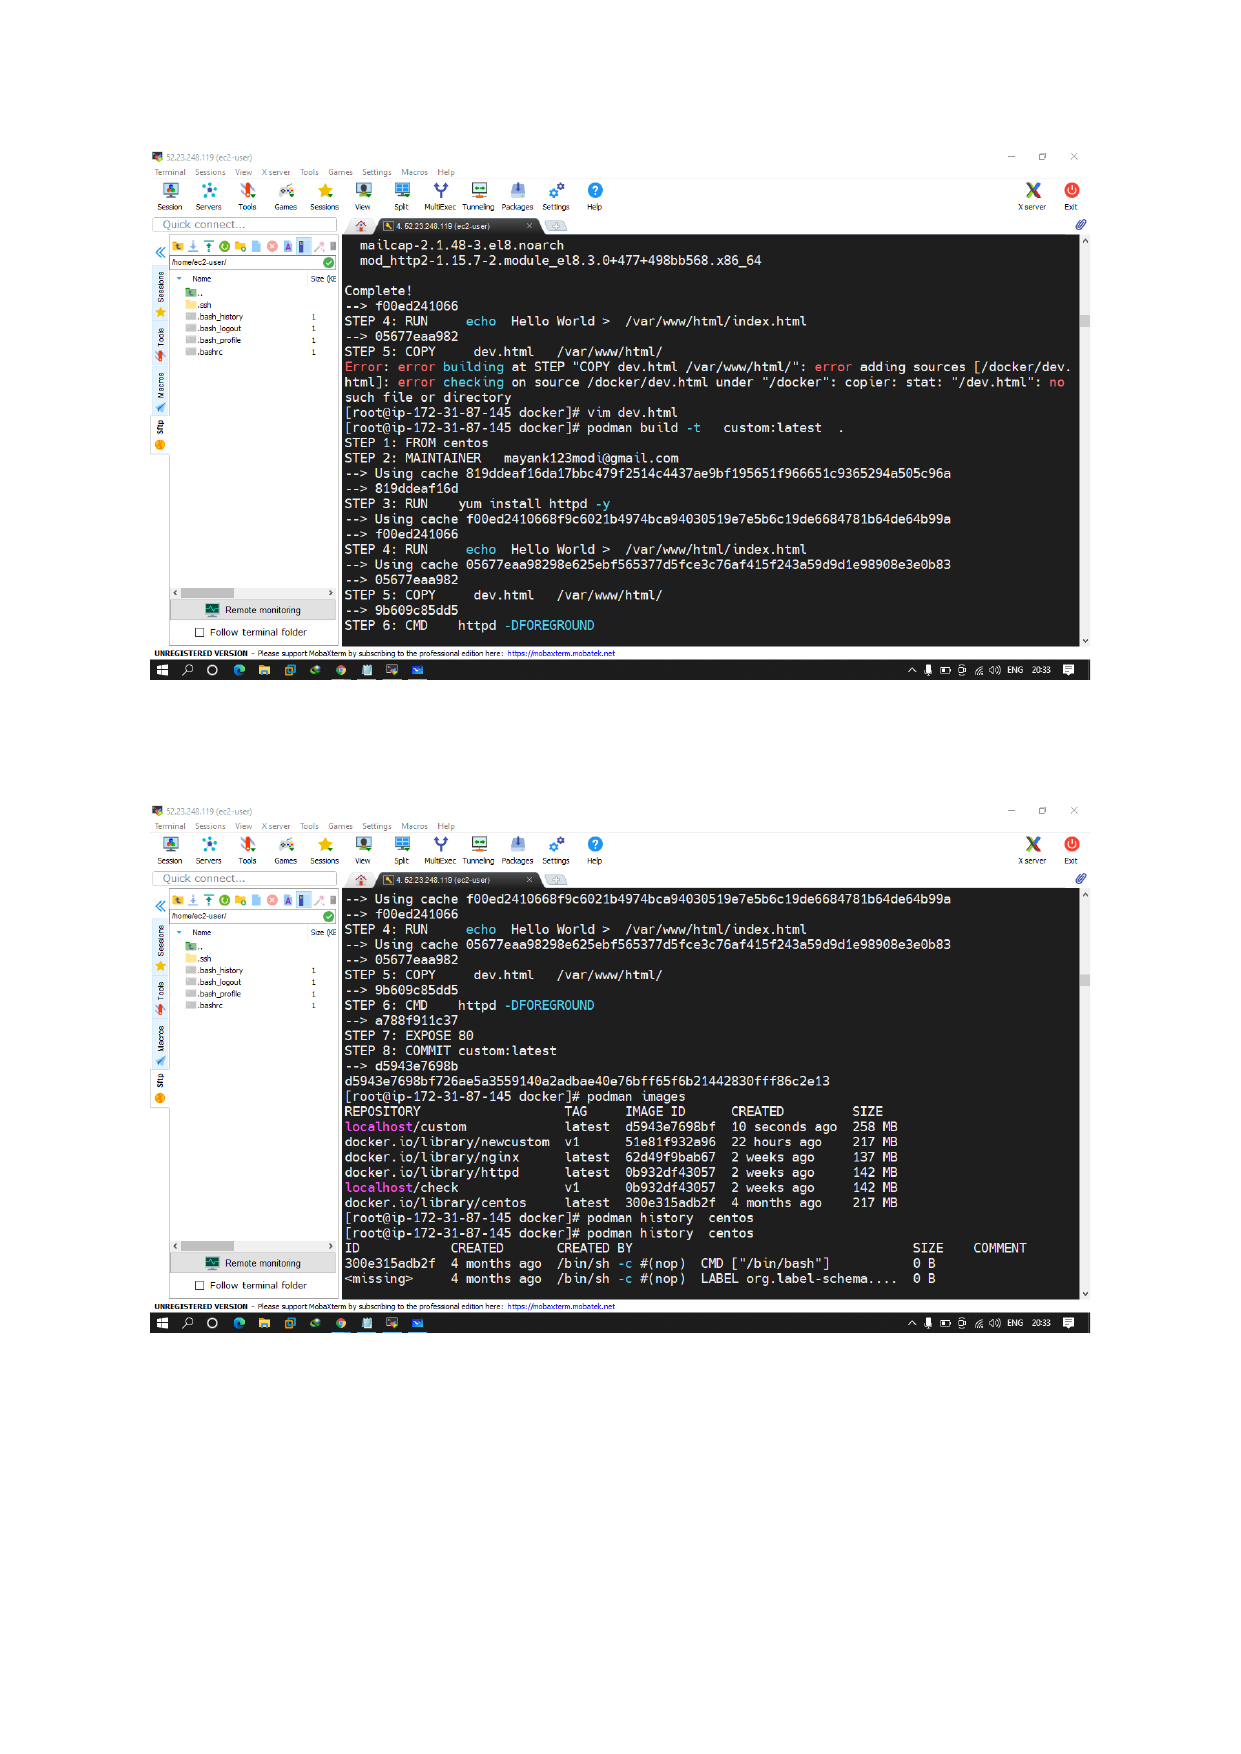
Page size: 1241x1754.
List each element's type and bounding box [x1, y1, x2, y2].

picture [150, 150, 1091, 680]
picture [150, 803, 1091, 1333]
